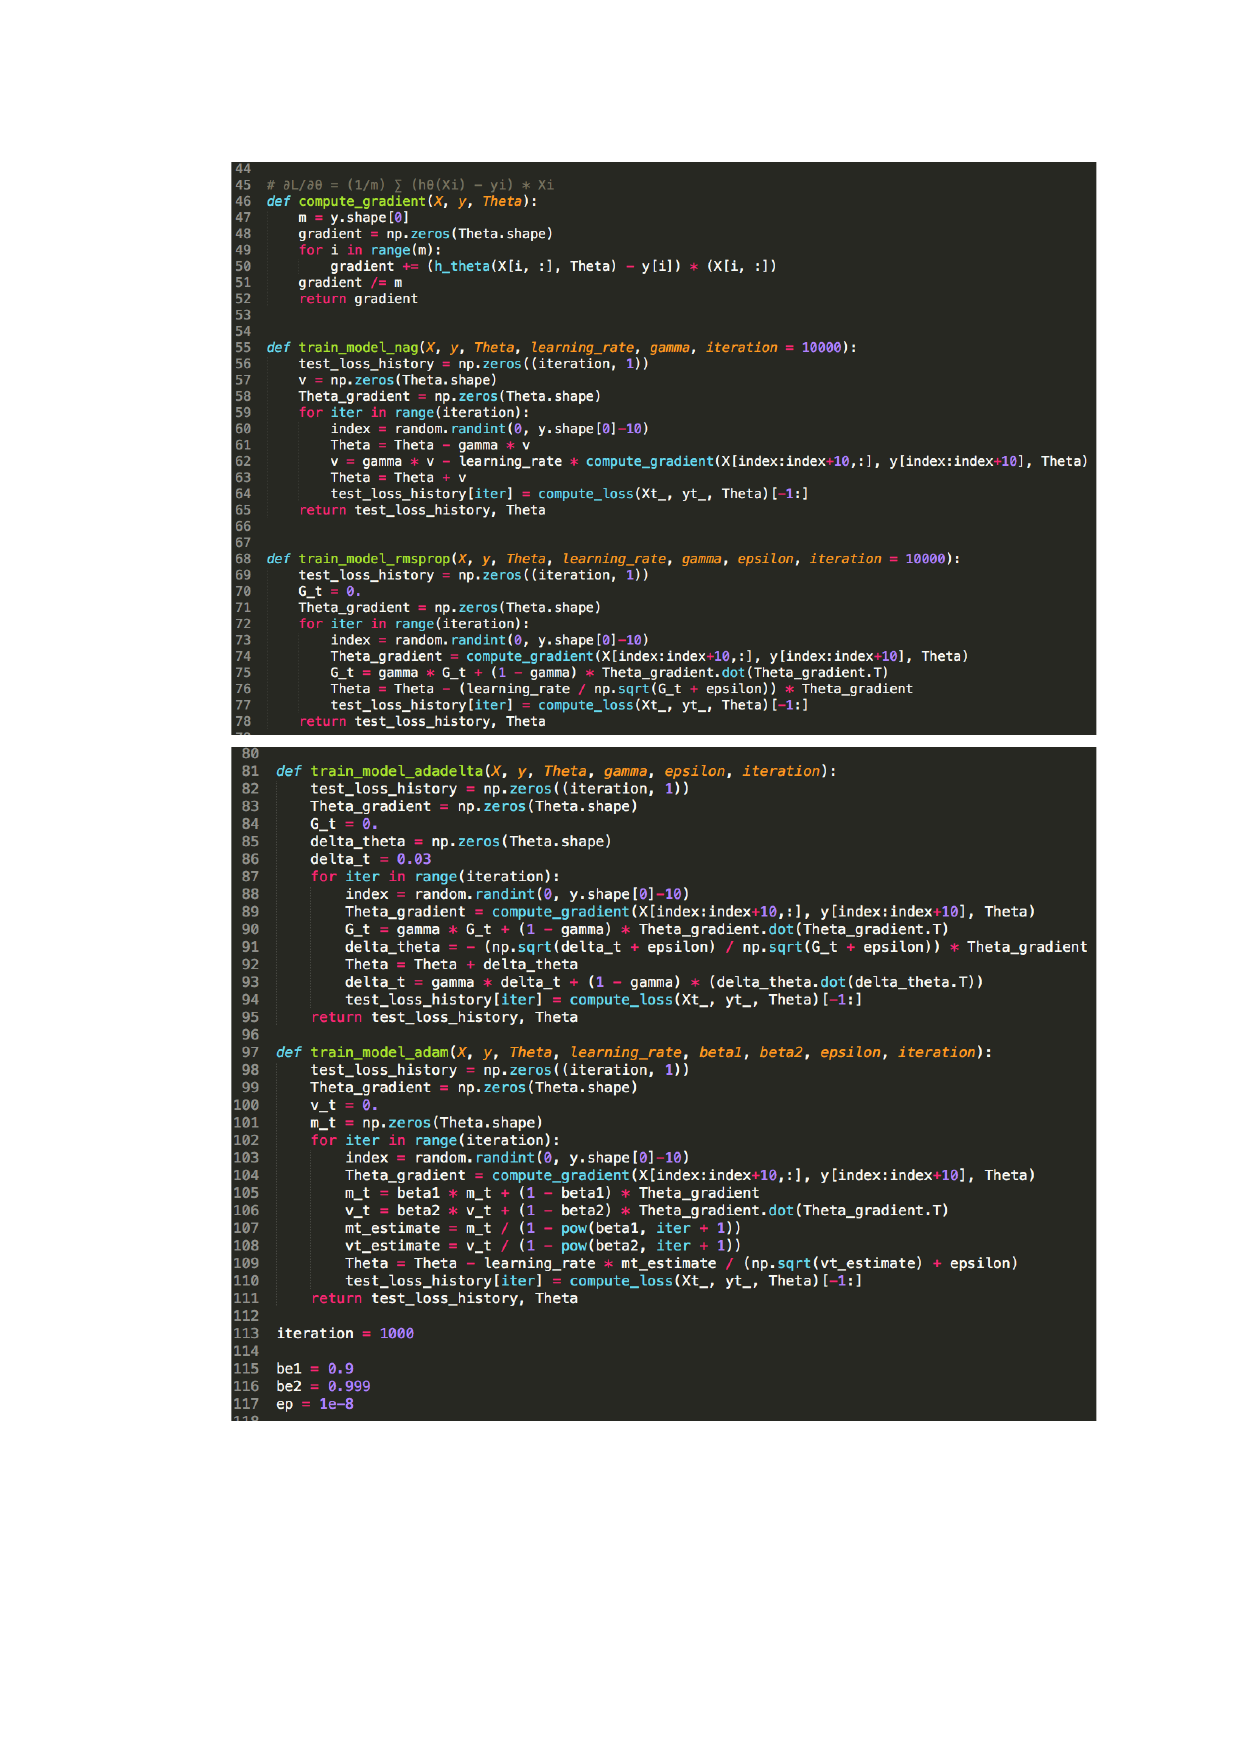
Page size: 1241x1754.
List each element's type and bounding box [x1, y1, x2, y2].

picture [231, 162, 1097, 735]
picture [231, 747, 1097, 1421]
